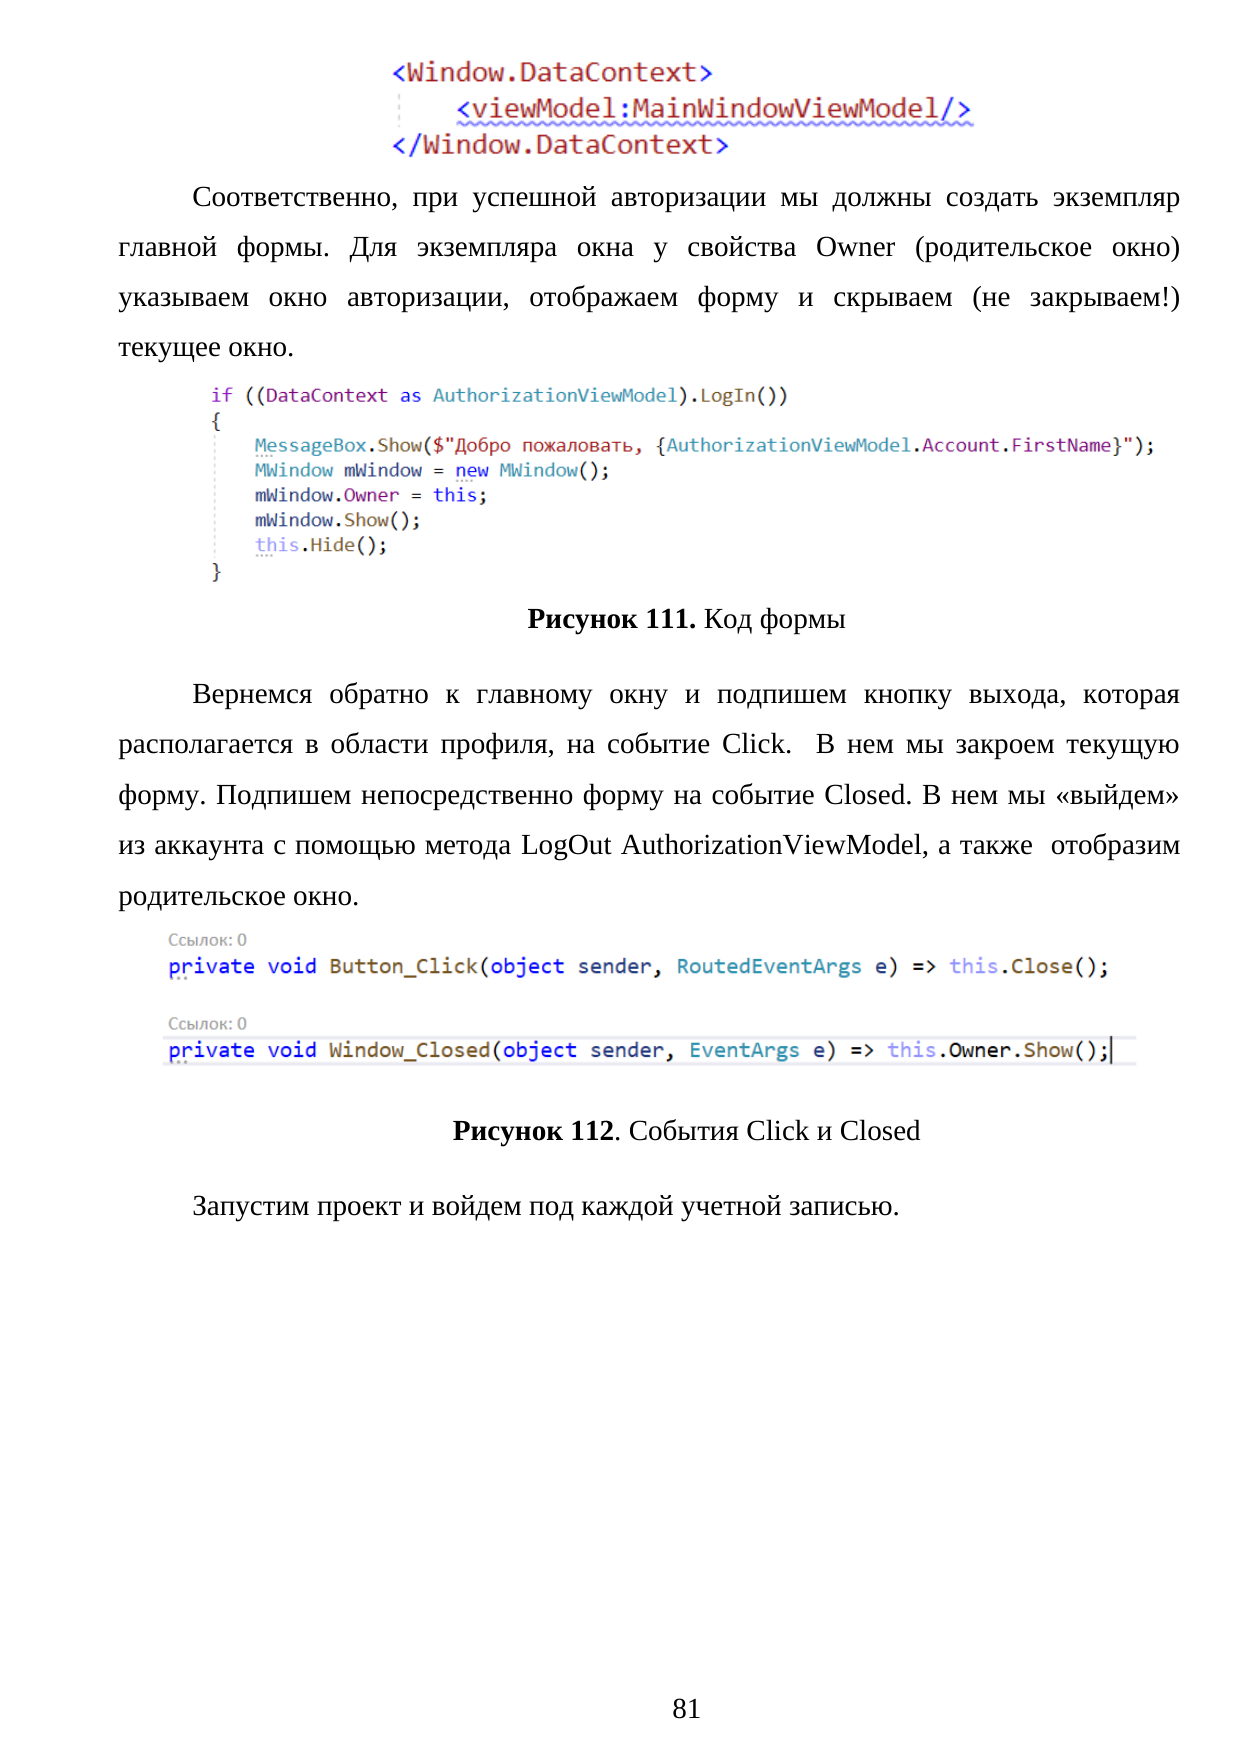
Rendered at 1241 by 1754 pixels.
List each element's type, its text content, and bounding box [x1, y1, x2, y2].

picture [210, 380, 1164, 587]
picture [162, 927, 1137, 1088]
text Рисунок 112. События Click и Closed [118, 1113, 1181, 1146]
text Вернемся обратно к главному окну и подпишем кнопку выхода, которая располагается в области профиля, на событие Click. В нем мы закроем текущую форму. Подпишем непосредственно форму на событие Closed. В нем мы «выйдем» из аккаунта с помощью метода LogOut AuthorizationViewModel, а также отобразим родительское окно. [118, 676, 1181, 911]
text Запустим проект и войдем под каждой учетной записью. [118, 1188, 1181, 1222]
text Соответственно, при успешной авторизации мы должны создать экземпляр главной формы. Для экземпляра окна у свойства Owner (родительское окно) указываем окно авторизации, отображаем форму и скрываем (не закрываем!) текущее окно. [118, 179, 1181, 363]
text Рисунок 111. Код формы [118, 601, 1181, 634]
picture [383, 59, 990, 165]
